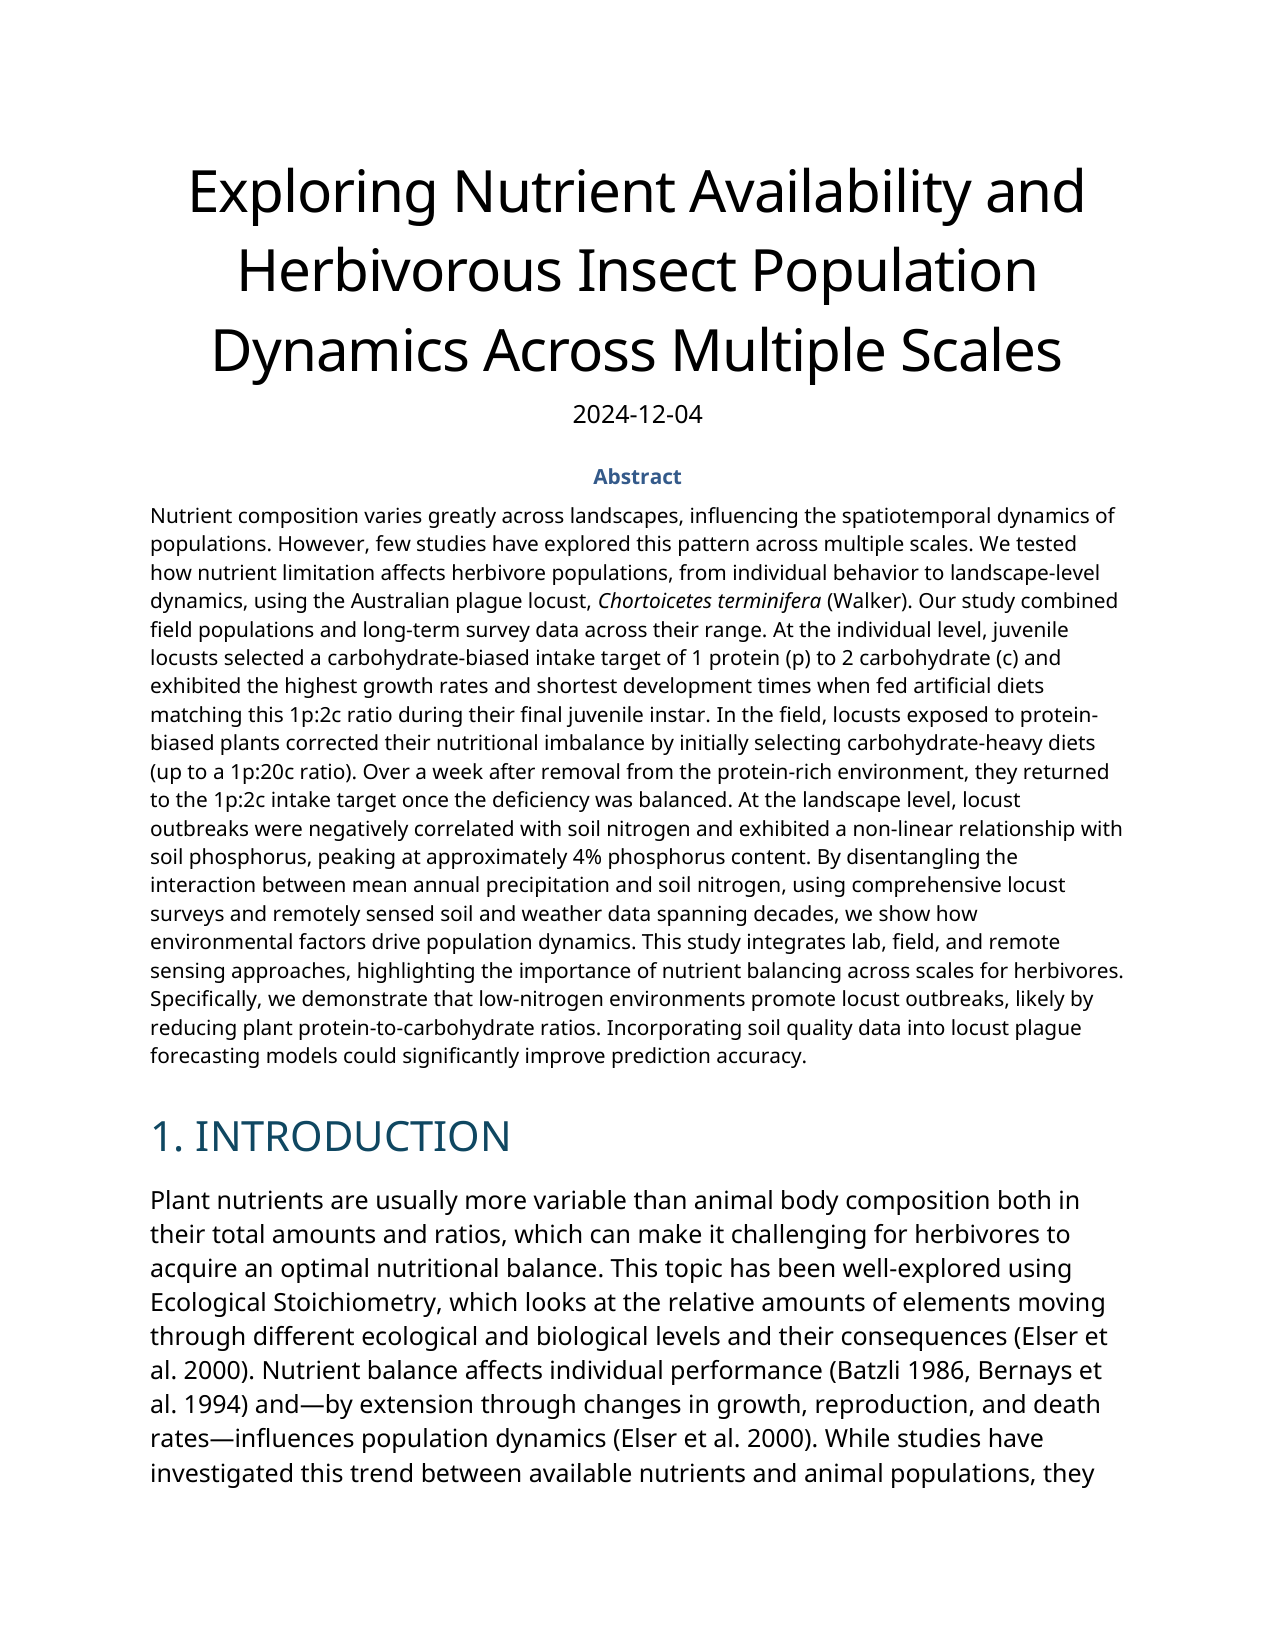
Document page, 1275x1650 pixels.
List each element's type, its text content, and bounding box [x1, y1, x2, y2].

title Abstract [150, 462, 1125, 491]
title Exploring Nutrient Availability and Herbivorous Insect Population Dynamics Across Multiple Scales [150, 150, 1125, 388]
subtitle 1. INTRODUCTION [150, 1107, 1125, 1164]
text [150, 1183, 1125, 1489]
text Nutrient composition varies greatly across landscapes, influencing the spatiotemporal dynamics of populations. However, few studies have explored this pattern across multiple scales. We tested how nutrient limitation affects herbivore populations, from individual behavior to landscape-level dynamics, using the Australian plague locust, Chortoicetes terminifera (Walker). Our study combined field populations and long-term survey data across their range. At the individual level, juvenile locusts selected a carbohydrate-biased intake target of 1 protein (p) to 2 carbohydrate (c) and exhibited the highest growth rates and shortest development times when fed artificial diets matching this 1p:2c ratio during their final juvenile instar. In the field, locusts exposed to protein-biased plants corrected their nutritional imbalance by initially selecting carbohydrate-heavy diets (up to a 1p:20c ratio). Over a week after removal from the protein-rich environment, they returned to the 1p:2c intake target once the deficiency was balanced. At the landscape level, locust outbreaks were negatively correlated with soil nitrogen and exhibited a non-linear relationship with soil phosphorus, peaking at approximately 4% phosphorus content. By disentangling the interaction between mean annual precipitation and soil nitrogen, using comprehensive locust surveys and remotely sensed soil and weather data spanning decades, we show how environmental factors drive population dynamics. This study integrates lab, field, and remote sensing approaches, highlighting the importance of nutrient balancing across scales for herbivores. Specifically, we demonstrate that low-nitrogen environments promote locust outbreaks, likely by reducing plant protein-to-carbohydrate ratios. Incorporating soil quality data into locust plague forecasting models could significantly improve prediction accuracy. [150, 501, 1125, 1070]
text 2024-12-04 [150, 397, 1125, 431]
